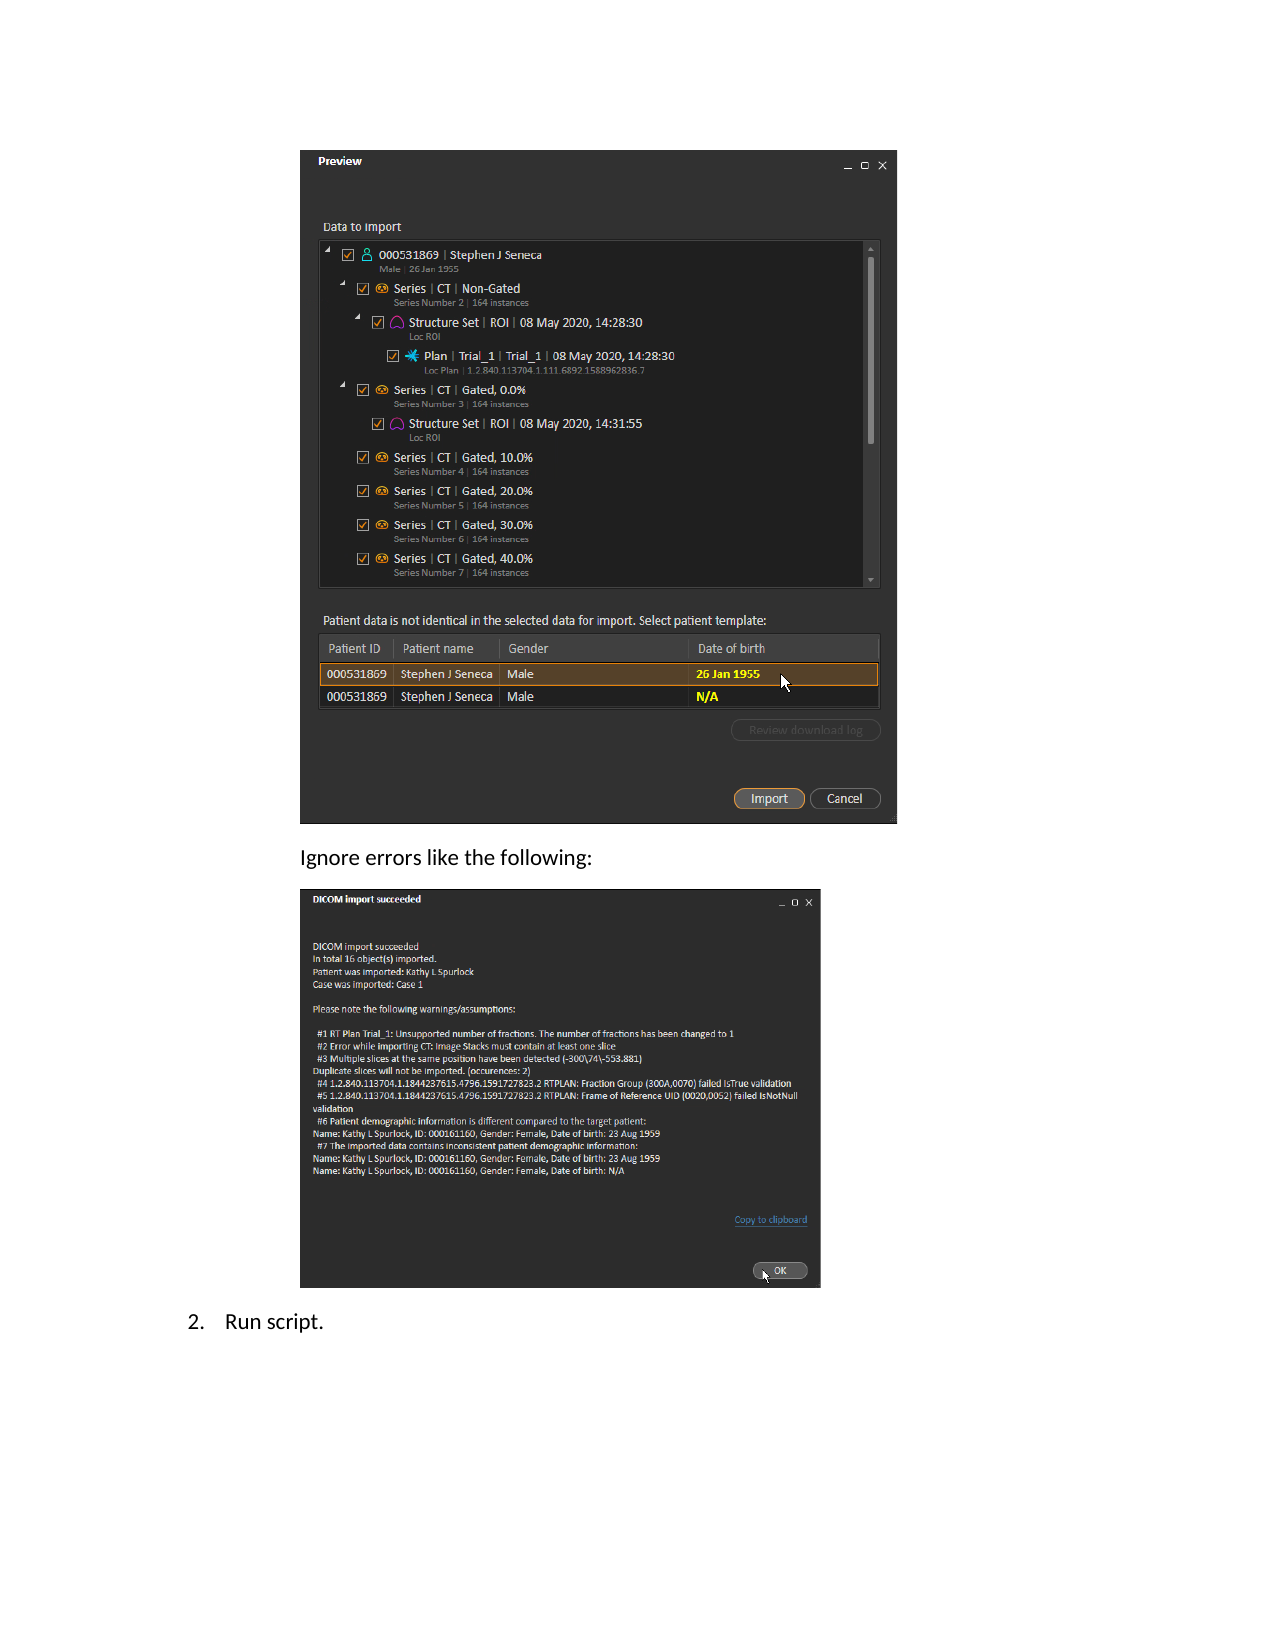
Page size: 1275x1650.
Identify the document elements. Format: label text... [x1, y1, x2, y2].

picture [300, 889, 821, 1288]
picture [300, 150, 898, 824]
list Run script. [187, 1307, 1125, 1335]
text Ignore errors like the following: [300, 843, 1125, 871]
